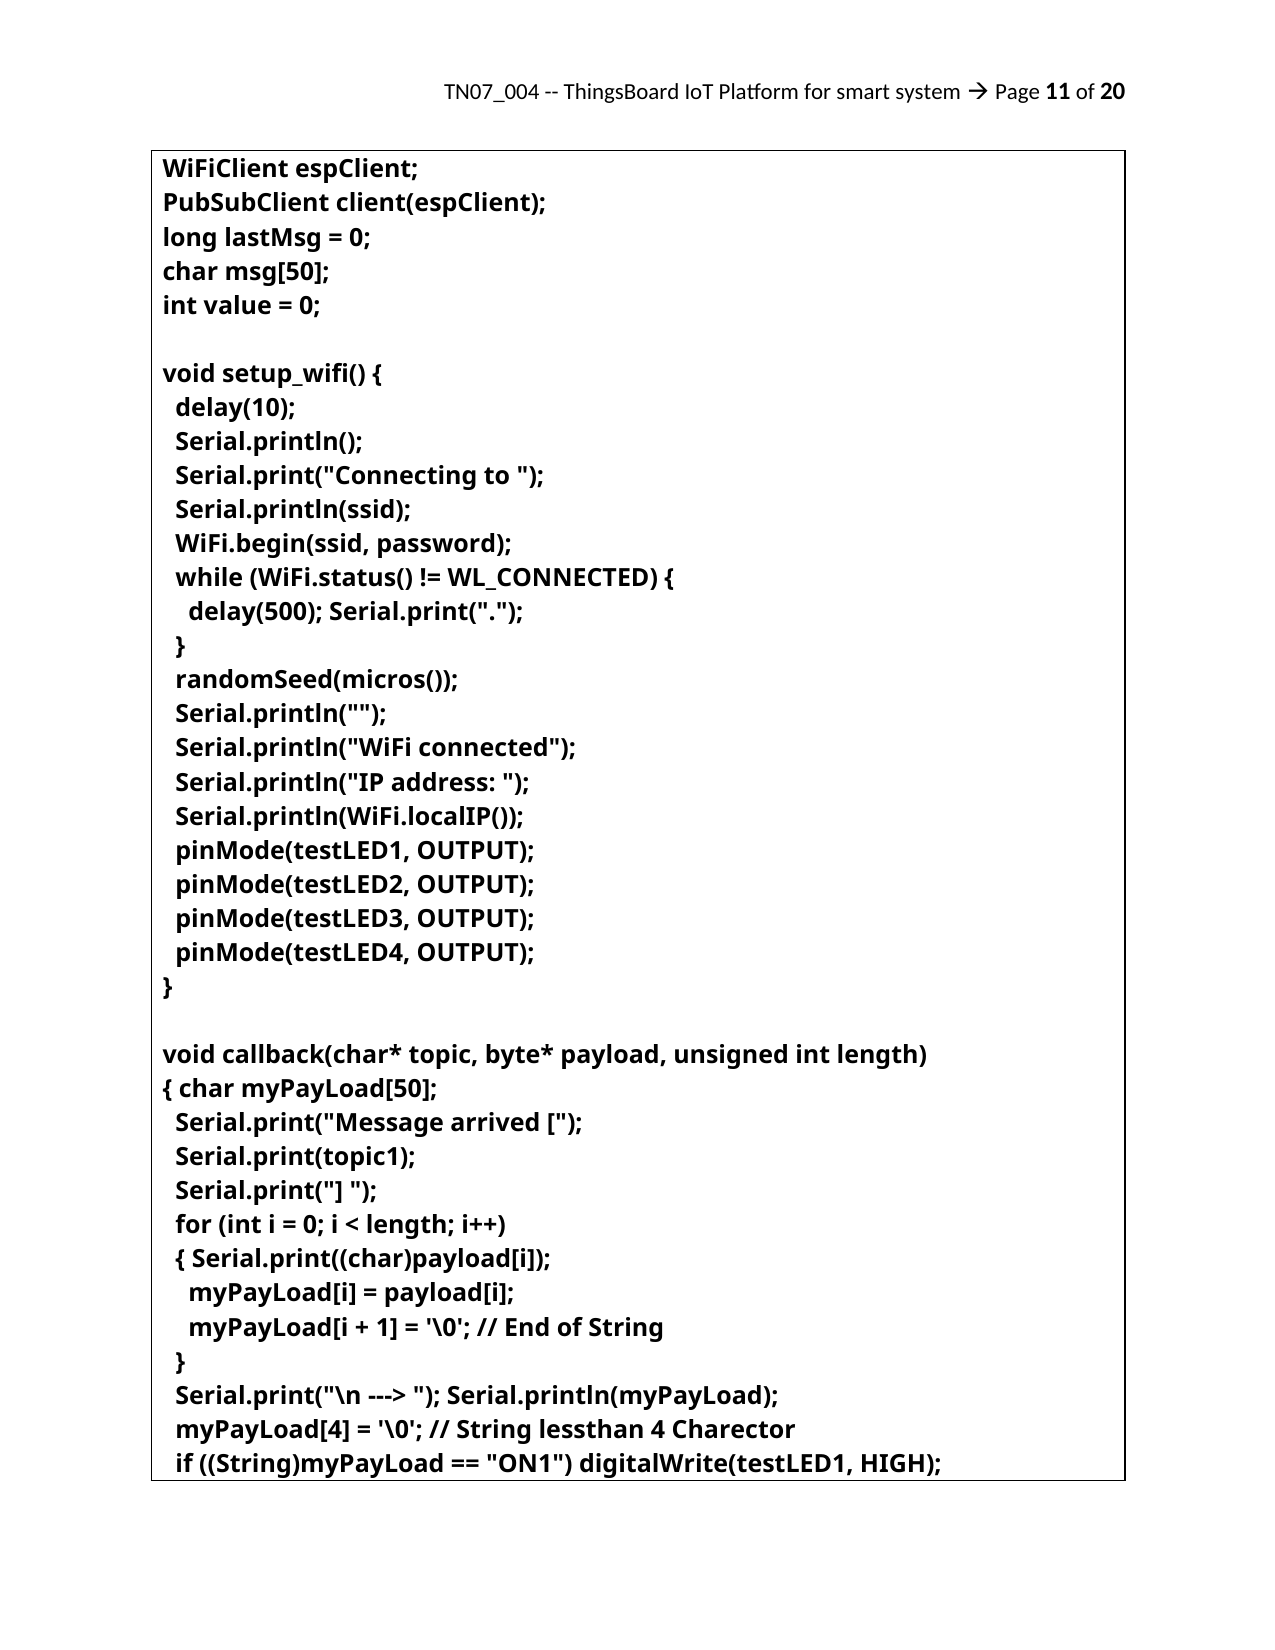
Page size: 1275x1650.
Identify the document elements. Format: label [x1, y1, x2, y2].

table_cell [152, 151, 1124, 1479]
